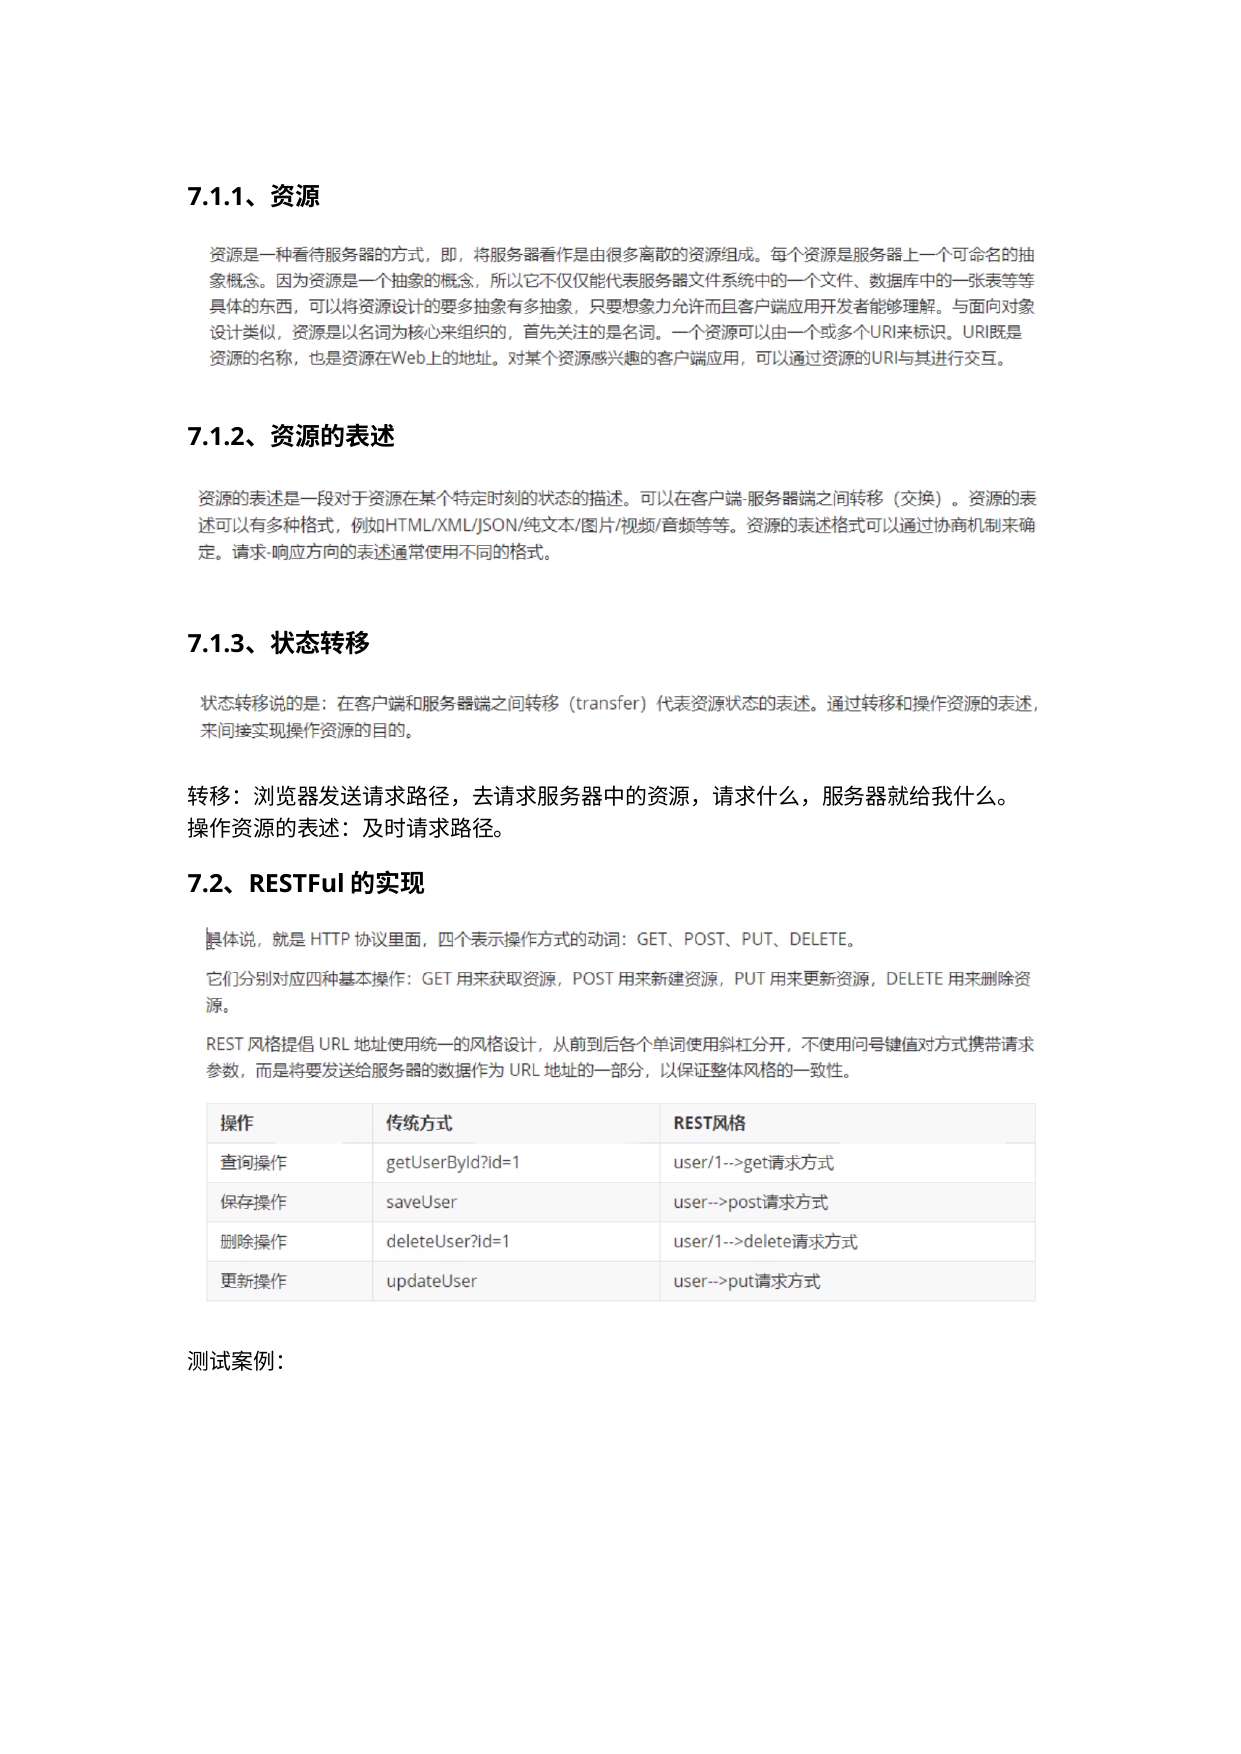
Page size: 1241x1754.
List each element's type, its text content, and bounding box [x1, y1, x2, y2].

text 转移：浏览器发送请求路径，去请求服务器中的资源，请求什么，服务器就给我什么。 [187, 778, 1053, 811]
subtitle 7.2、RESTFul的实现 [187, 849, 1053, 914]
picture [187, 920, 1053, 1322]
subtitle 7.1.1、资源 [187, 162, 1053, 227]
text 测试案例： [187, 1343, 1053, 1376]
picture [187, 680, 1053, 747]
text 操作资源的表述：及时请求路径。 [187, 811, 1053, 843]
subtitle 7.1.2、资源的表述 [187, 402, 1053, 467]
picture [187, 473, 1053, 572]
picture [187, 233, 1053, 379]
subtitle 7.1.3、状态转移 [187, 609, 1053, 674]
